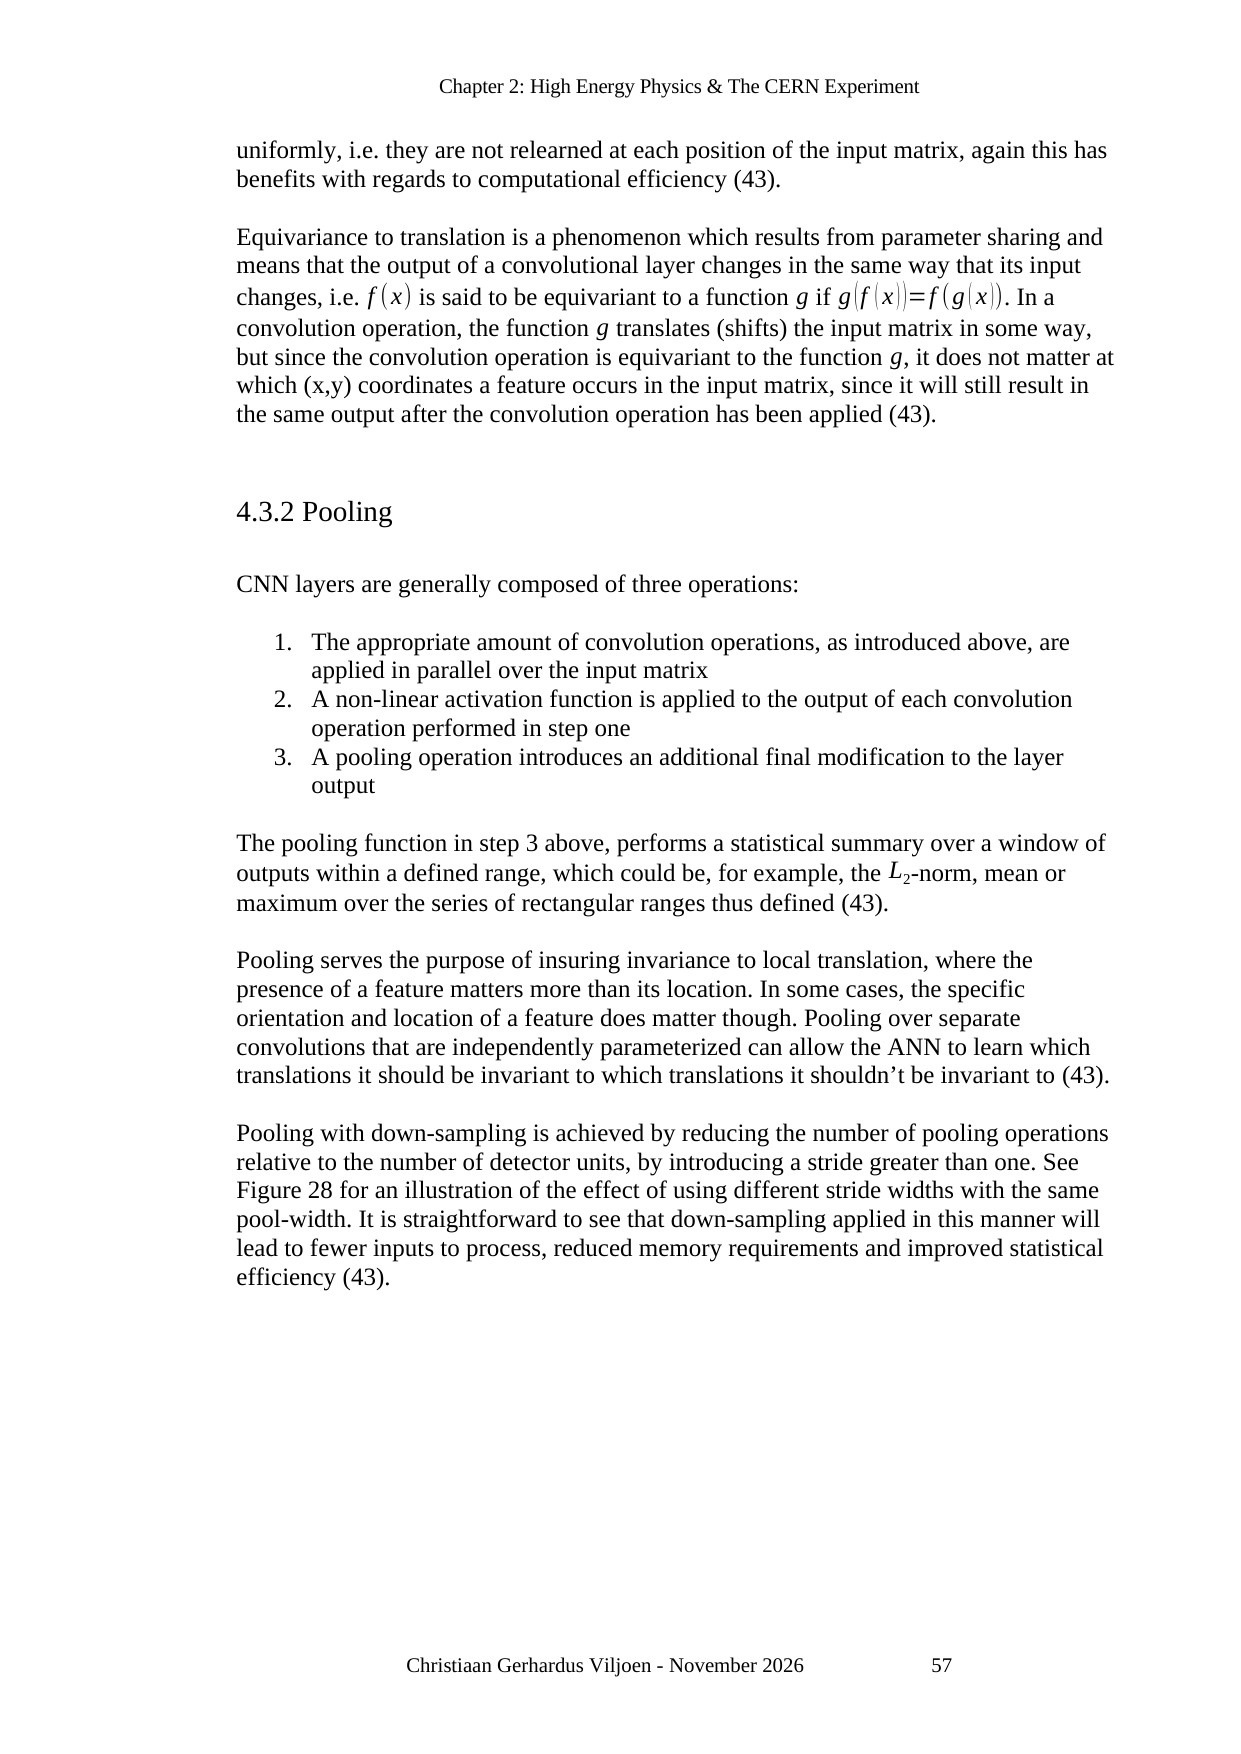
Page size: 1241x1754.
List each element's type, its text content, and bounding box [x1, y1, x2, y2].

text Pooling serves the purpose of insuring invariance to local translation, where the presence of a feature matters more than its location. In some cases, the specific orientation and location of a feature does matter though. Pooling over separate convolutions that are independently parameterized can allow the ANN to learn which translations it should be invariant to which translations it shouldn’t be invariant to . [236, 946, 1122, 1089]
subtitle Pooling [236, 494, 1122, 528]
text Pooling with down-sampling is achieved by reducing the number of pooling operations relative to the number of detector units, by introducing a stride greater than one. See Figure 28 for an illustration of the effect of using different stride widths with the same pool-width. It is straightforward to see that down-sampling applied in this manner will lead to fewer inputs to process, reduced memory requirements and improved statistical efficiency . [236, 1118, 1122, 1291]
list A non-linear activation function is applied to the output of each convolution operation performed in step one [274, 684, 1122, 742]
list A pooling operation introduces an additional final modification to the layer output [274, 742, 1122, 799]
text CNN layers are generally composed of three operations: [236, 569, 1122, 598]
text Equivariance to translation is a phenomenon which results from parameter sharing and means that the output of a convolutional layer changes in the same way that its input changes, i.e. is said to be equivariant to a function if . In a convolution operation, the function translates (shifts) the input matrix in some way, but since the convolution operation is equivariant to the function , it does not matter at which (x,y) coordinates a feature occurs in the input matrix, since it will still result in the same output after the convolution operation has been applied . [236, 222, 1122, 428]
list The appropriate amount of convolution operations, as introduced above, are applied in parallel over the input matrix [274, 627, 1122, 684]
text The pooling function in step 3 above, performs a statistical summary over a window of outputs within a defined range, which could be, for example, the -norm, mean or maximum over the series of rectangular ranges thus defined . [236, 828, 1122, 917]
